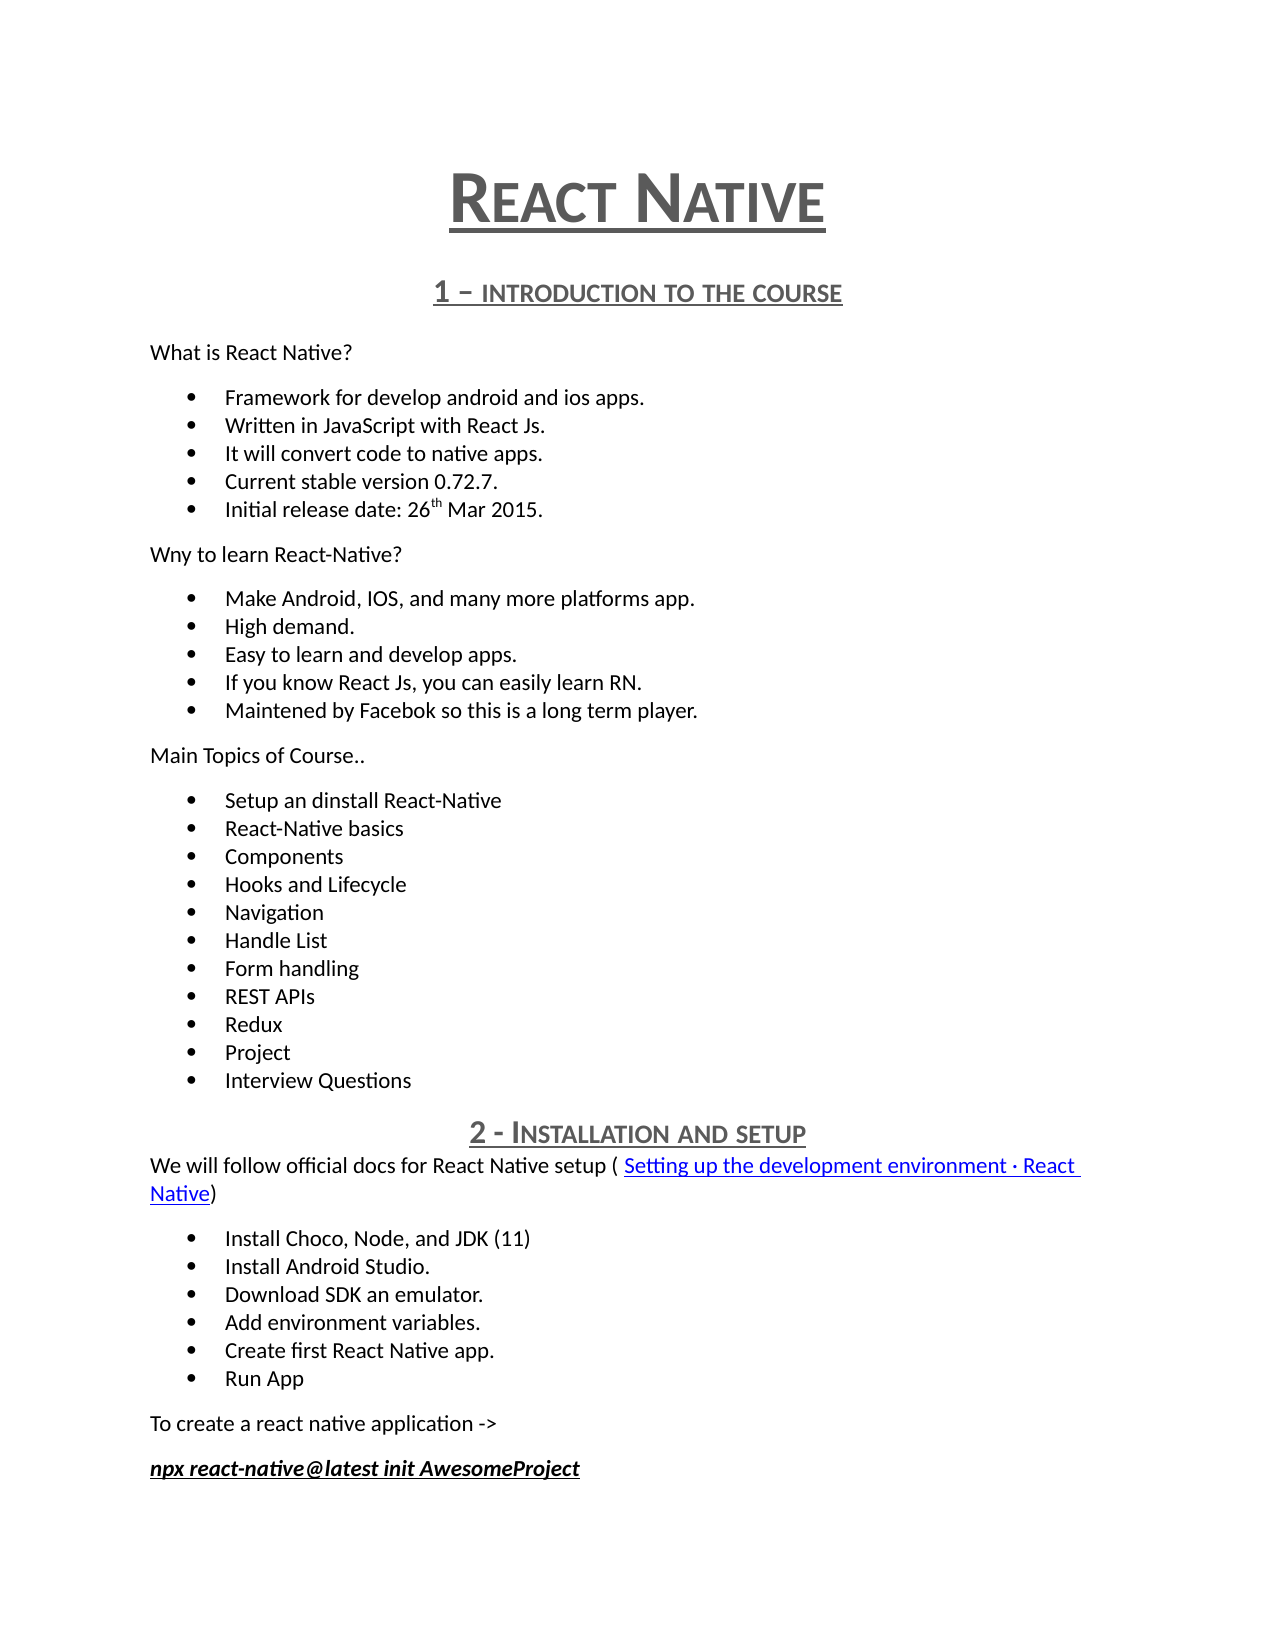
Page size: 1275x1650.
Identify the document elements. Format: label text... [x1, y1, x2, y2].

list Download SDK an emulator. [187, 1280, 1125, 1308]
list Current stable version 0.72.7. [187, 467, 1125, 495]
list High demand. [187, 612, 1125, 641]
text 1 – introduction to the course [150, 269, 1125, 310]
list Project [187, 1038, 1125, 1066]
list Redux [187, 1010, 1125, 1038]
list REST APIs [187, 982, 1125, 1010]
list Framework for develop android and ios apps. [187, 383, 1125, 411]
list Initial release date: 26th Mar 2015. [187, 495, 1125, 523]
list Written in JavaScript with React Js. [187, 411, 1125, 439]
list Handle List [187, 926, 1125, 954]
list Add environment variables. [187, 1308, 1125, 1336]
list Run App [187, 1364, 1125, 1392]
text Wny to learn React-Native? [150, 540, 1125, 568]
list Install Android Studio. [187, 1252, 1125, 1280]
text To create a react native application -> [150, 1409, 1125, 1437]
list Form handling [187, 954, 1125, 982]
list Navigation [187, 898, 1125, 926]
text We will follow official docs for React Native setup ( Setting up the development environment · React Native) [150, 1152, 1125, 1208]
text React Native [150, 150, 1125, 242]
list Hooks and Lifecycle [187, 870, 1125, 898]
list Components [187, 842, 1125, 870]
list Easy to learn and develop apps. [187, 641, 1125, 668]
list Make Android, IOS, and many more platforms app. [187, 584, 1125, 612]
list Maintened by Facebok so this is a long term player. [187, 697, 1125, 724]
text What is React Native? [150, 338, 1125, 366]
list Create first React Native app. [187, 1336, 1125, 1364]
text npx react-native@latest init AwesomeProject [150, 1454, 1125, 1482]
list Interview Questions [187, 1066, 1125, 1094]
text Main Topics of Course.. [150, 741, 1125, 769]
list It will convert code to native apps. [187, 439, 1125, 467]
text 2 - Installation and setup [150, 1111, 1125, 1152]
list Install Choco, Node, and JDK (11) [187, 1224, 1125, 1252]
list If you know React Js, you can easily learn RN. [187, 668, 1125, 697]
list Setup an dinstall React-Native [187, 786, 1125, 814]
list React-Native basics [187, 814, 1125, 842]
